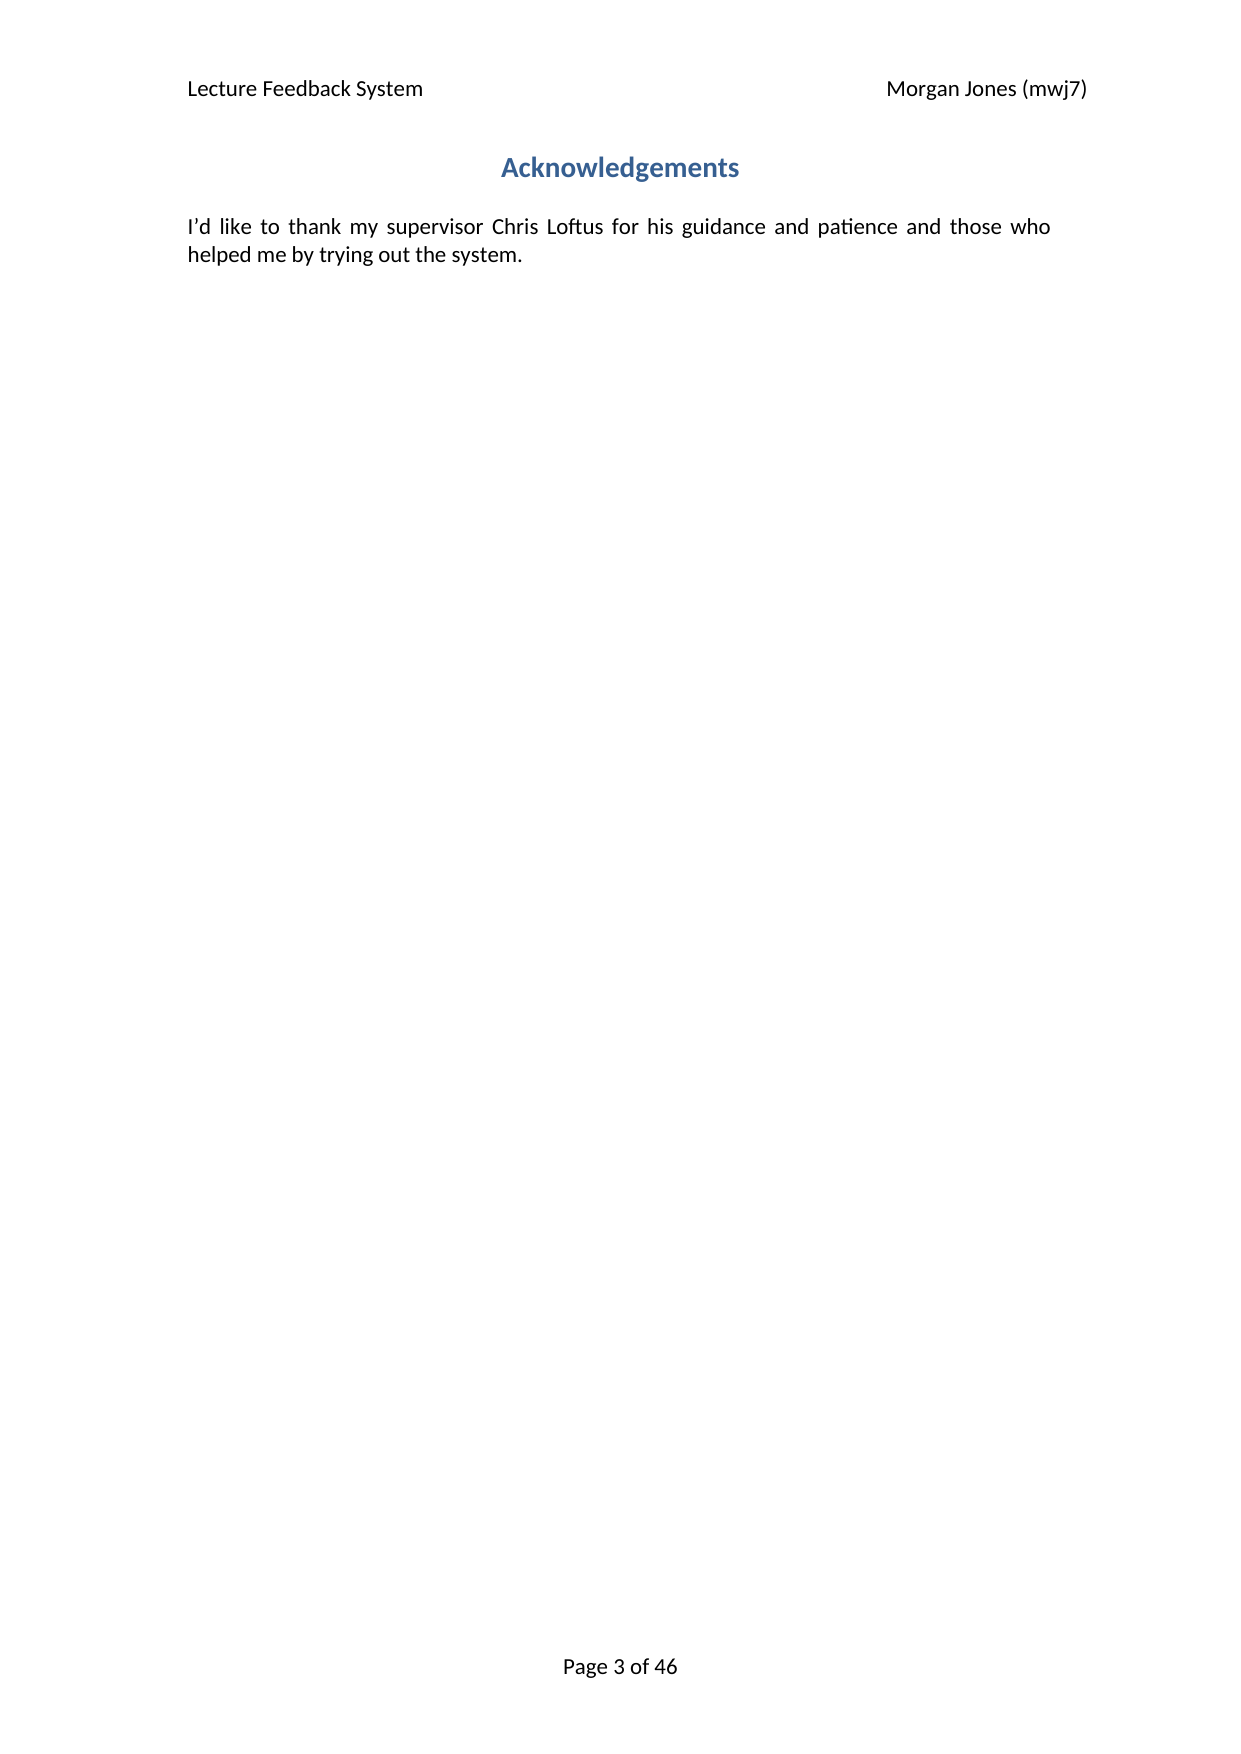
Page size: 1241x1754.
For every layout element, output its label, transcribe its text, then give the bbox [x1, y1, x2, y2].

text Acknowledgements [187, 149, 1053, 184]
text I’d like to thank my supervisor Chris Loftus for his guidance and patience and those who helped me by trying out the system. [187, 212, 1053, 268]
